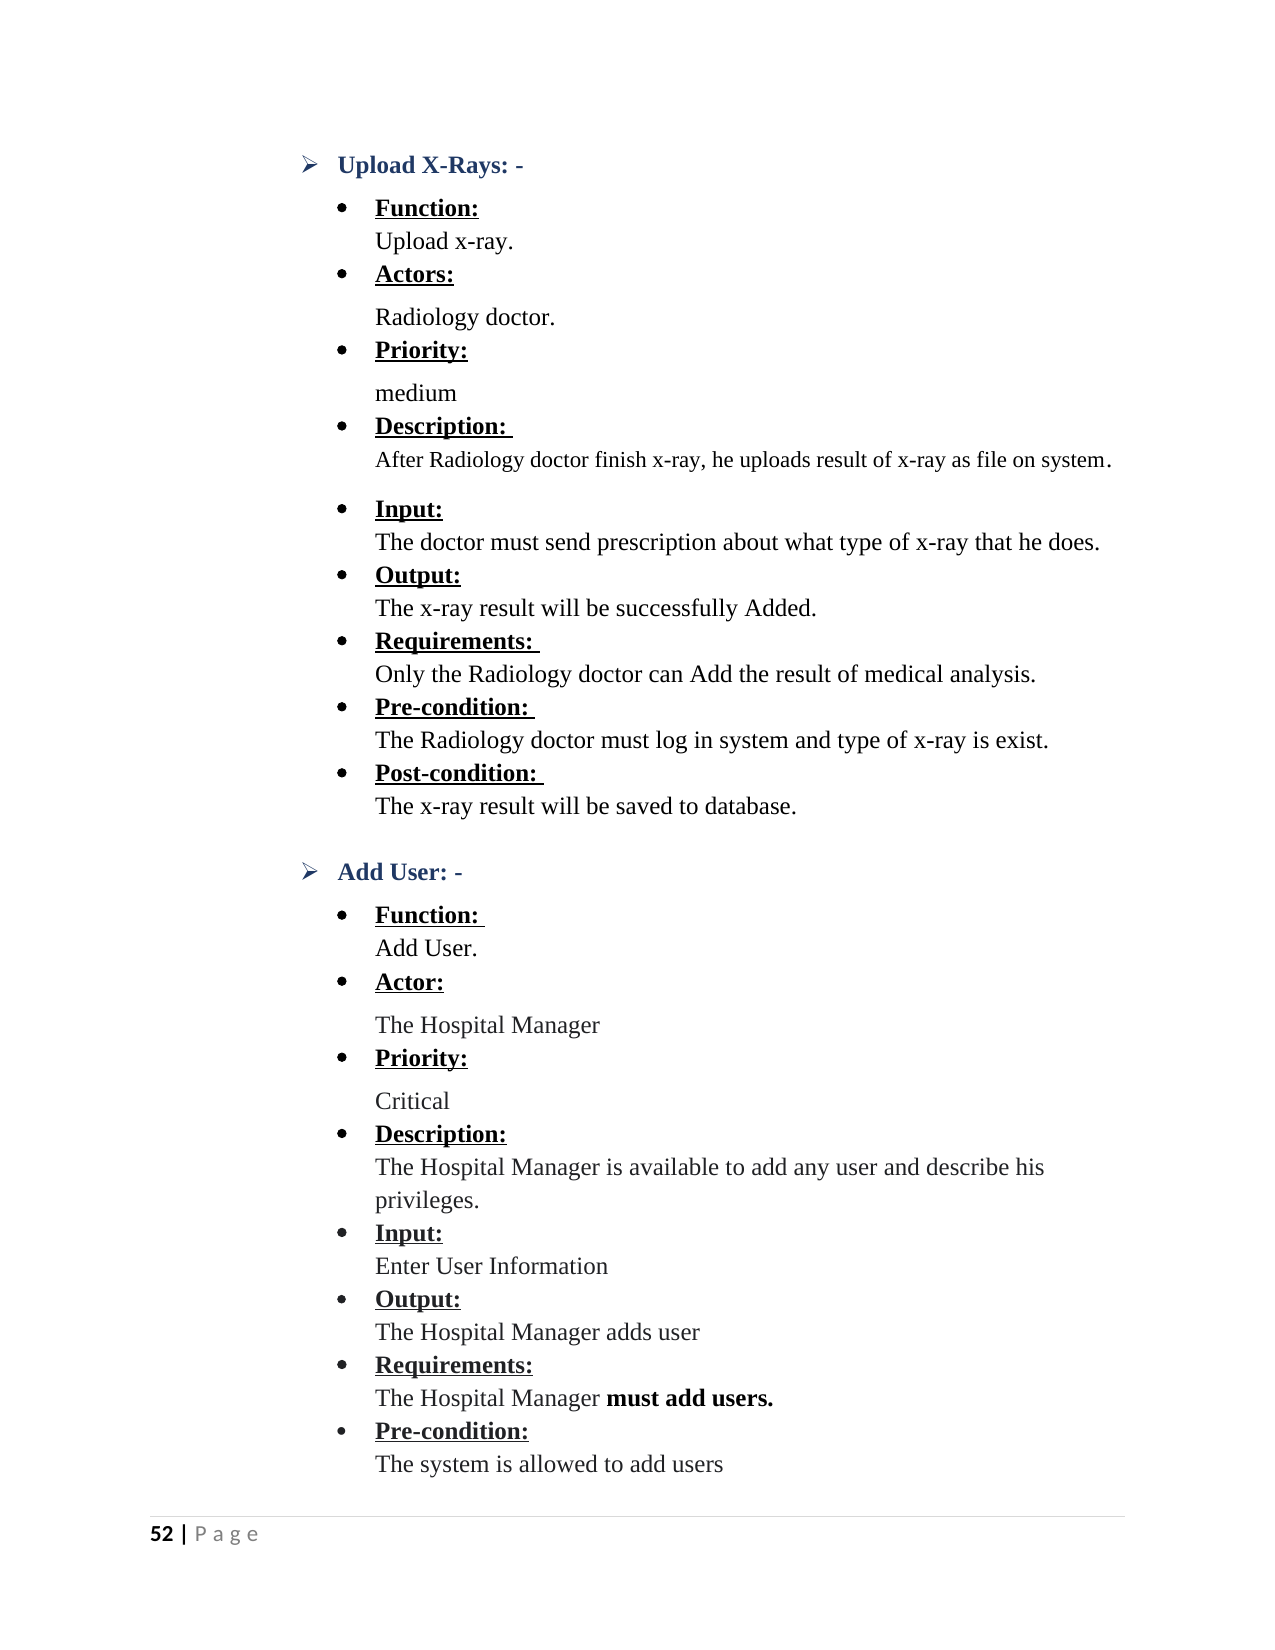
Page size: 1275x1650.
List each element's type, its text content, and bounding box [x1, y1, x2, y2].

list Function: [337, 901, 1125, 929]
list Post-condition: [337, 758, 1125, 787]
list Input: [337, 1218, 1125, 1247]
list Actor: [337, 967, 1125, 995]
list Input: [337, 494, 1125, 523]
text Add User. [337, 933, 1125, 962]
list Output: [337, 560, 1125, 589]
list Requirements: [337, 1350, 1125, 1379]
text Critical [337, 1086, 1125, 1114]
text The Hospital Manager must add users. [337, 1383, 1125, 1412]
text medium [375, 378, 1125, 407]
text Only the Radiology doctor can Add the result of medical analysis. [300, 659, 1125, 688]
list Description: [337, 411, 1125, 440]
list Function: [337, 193, 1125, 222]
text Upload X-Rays: - [300, 150, 1125, 179]
list Requirements: [337, 626, 1125, 655]
text The x-ray result will be successfully Added. [375, 593, 1125, 622]
text The Radiology doctor must log in system and type of x-ray is exist. [375, 725, 1125, 754]
list Pre-condition: [337, 1416, 1125, 1445]
text The Hospital Manager is available to add any user and describe his privileges. [375, 1152, 1125, 1214]
list Description: [337, 1119, 1125, 1148]
list Output: [337, 1284, 1125, 1313]
list Priority: [337, 1043, 1125, 1071]
text The x-ray result will be saved to database. [300, 791, 1125, 820]
text After Radiology doctor finish x-ray, he uploads result of x-ray as file on system. [375, 444, 1125, 473]
text The Hospital Manager adds user [337, 1317, 1125, 1346]
text The system is allowed to add users [375, 1449, 1125, 1478]
list Priority: [337, 335, 1125, 364]
list Pre-condition: [337, 692, 1125, 721]
text The Hospital Manager [337, 1010, 1125, 1038]
text Add User: - [300, 857, 1125, 886]
text The doctor must send prescription about what type of x-ray that he does. [375, 527, 1125, 556]
text Enter User Information [337, 1251, 1125, 1280]
text Upload x-ray. [300, 226, 1125, 255]
list Actors: [337, 259, 1125, 288]
text Radiology doctor. [375, 302, 1125, 331]
